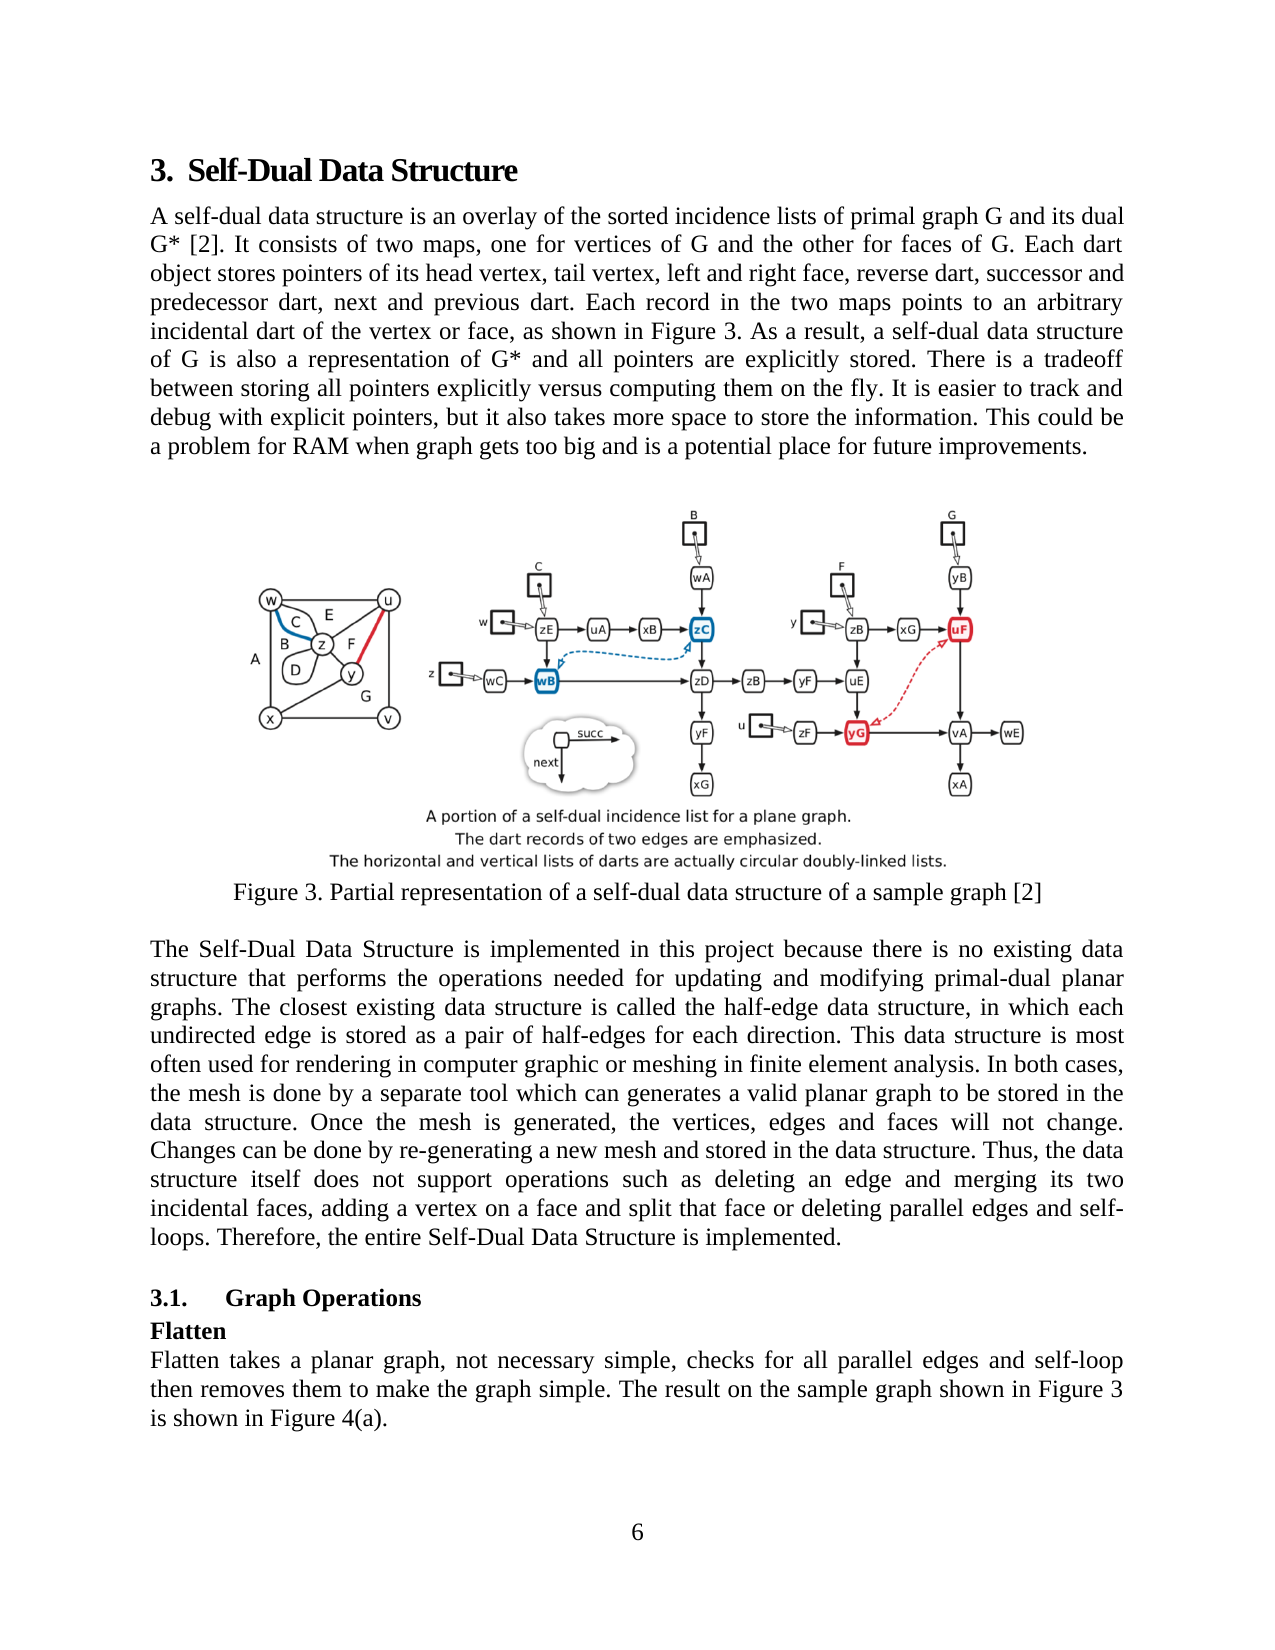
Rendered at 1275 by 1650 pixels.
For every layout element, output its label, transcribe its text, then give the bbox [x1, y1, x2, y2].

text Flatten [150, 1316, 1125, 1345]
text Figure 3. Partial representation of a self-dual data structure of a sample graph [2] [150, 877, 1125, 906]
title Self-Dual Data Structure [150, 150, 1125, 188]
picture [242, 488, 1033, 877]
text Flatten takes a planar graph, not necessary simple, checks for all parallel edges and self-loop then removes them to make the graph simple. The result on the sample graph shown in Figure 3 is shown in Figure 4(a). [150, 1345, 1125, 1431]
subtitle Graph Operations [150, 1283, 1125, 1312]
text The Self-Dual Data Structure is implemented in this project because there is no existing data structure that performs the operations needed for updating and modifying primal-dual planar graphs. The closest existing data structure is called the half-edge data structure, in which each undirected edge is stored as a pair of half-edges for each direction. This data structure is most often used for rendering in computer graphic or meshing in finite element analysis. In both cases, the mesh is done by a separate tool which can generates a valid planar graph to be stored in the data structure. Once the mesh is generated, the vertices, edges and faces will not change. Changes can be done by re-generating a new mesh and stored in the data structure. Thus, the data structure itself does not support operations such as deleting an edge and merging its two incidental faces, adding a vertex on a face and split that face or deleting parallel edges and self-loops. Therefore, the entire Self-Dual Data Structure is implemented. [150, 934, 1125, 1251]
text A self-dual data structure is an overlay of the sorted incidence lists of primal graph G and its dual G* [2]. It consists of two maps, one for vertices of G and the other for faces of G. Each dart object stores pointers of its head vertex, tail vertex, left and right face, reverse dart, successor and predecessor dart, next and previous dart. Each record in the two maps points to an arbitrary incidental dart of the vertex or face, as shown in Figure 3. As a result, a self-dual data structure of G is also a representation of G* and all pointers are explicitly stored. There is a tradeoff between storing all pointers explicitly versus computing them on the fly. It is easier to track and debug with explicit pointers, but it also takes more space to store the information. This could be a problem for RAM when graph gets too big and is a potential place for future improvements. [150, 201, 1125, 459]
